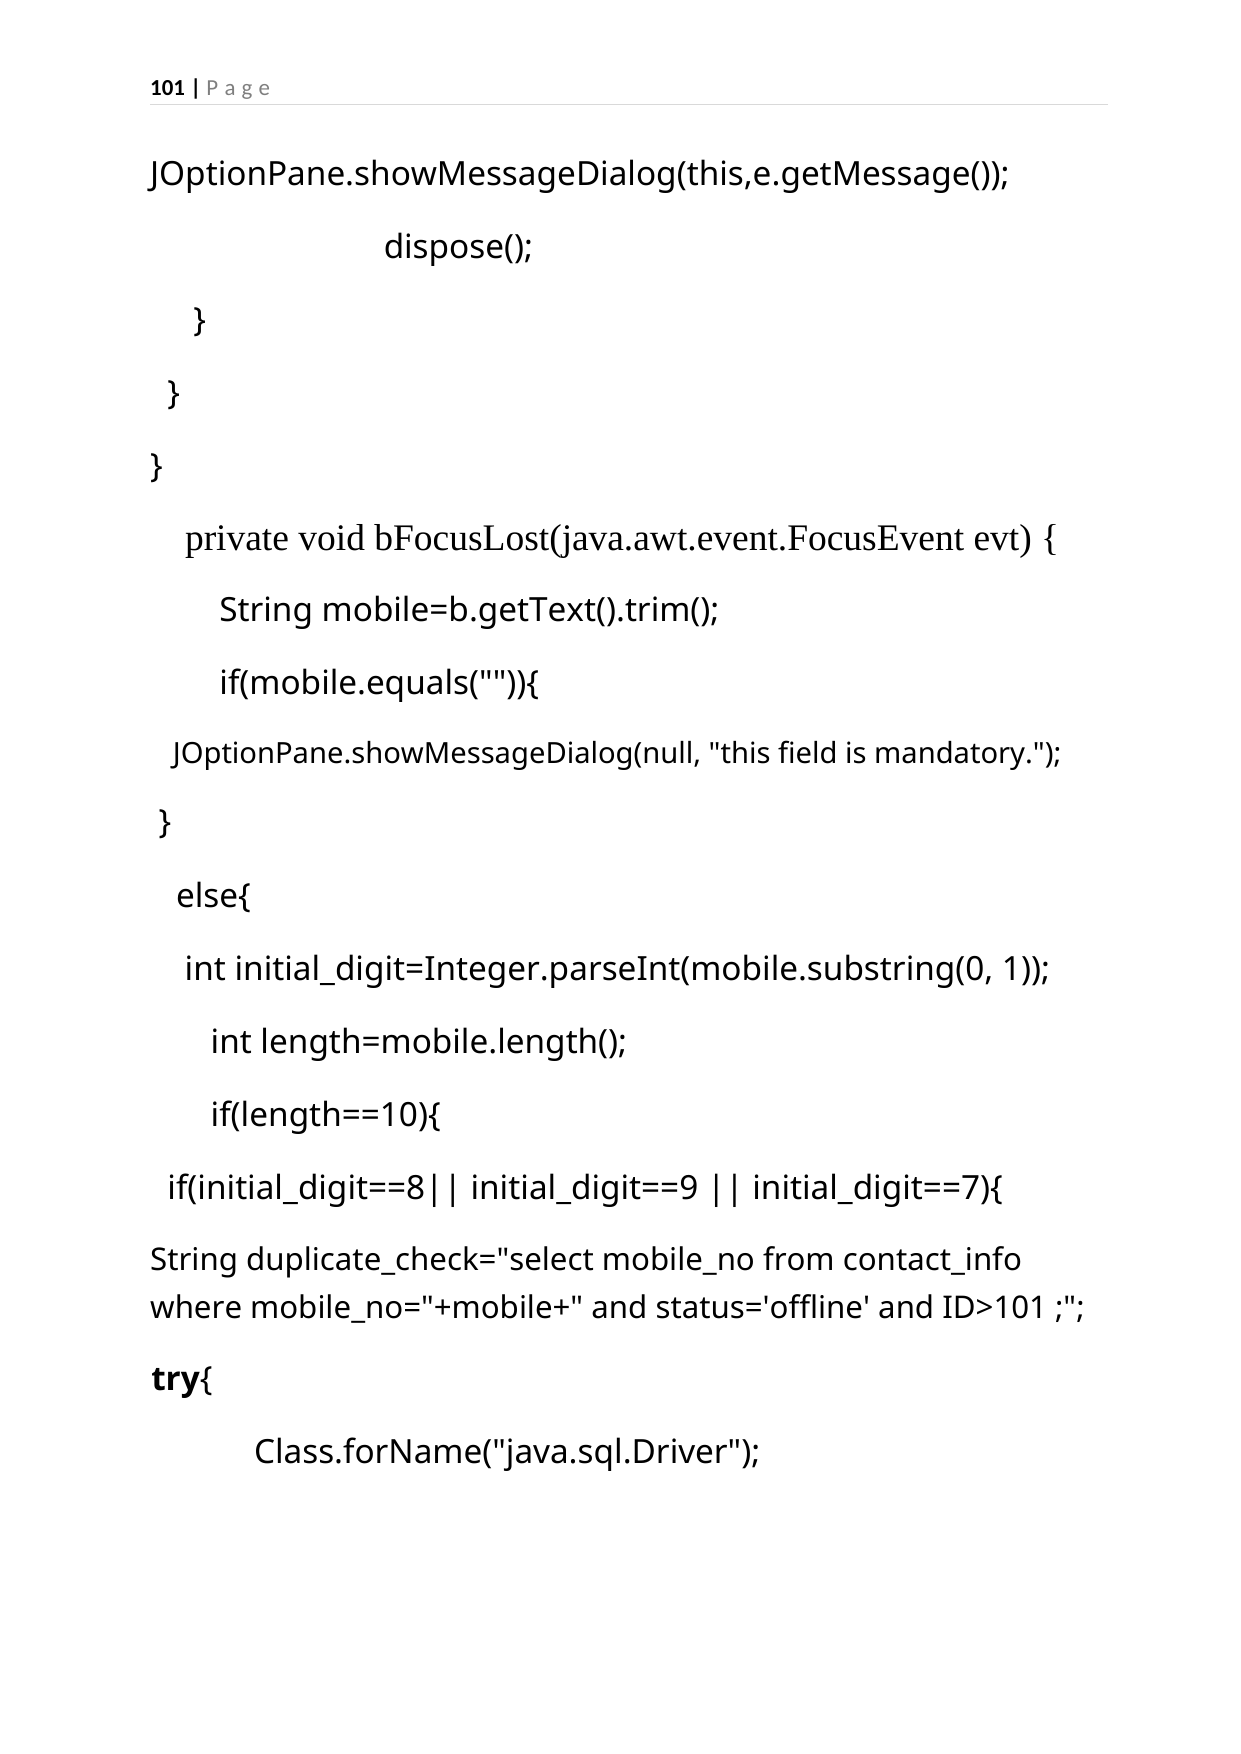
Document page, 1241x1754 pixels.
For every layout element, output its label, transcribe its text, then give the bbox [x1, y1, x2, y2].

text int length=mobile.length(); [150, 1017, 1108, 1063]
text try{ [150, 1355, 1108, 1401]
text private void bFocusLost(java.awt.event.FocusEvent evt) { [150, 515, 1108, 558]
text int initial_digit=Integer.parseInt(mobile.substring(0, 1)); [150, 944, 1108, 990]
text dispose(); [150, 223, 1108, 268]
text if(initial_digit==8|| initial_digit==9 || initial_digit==7){ [150, 1163, 1108, 1209]
text if(length==10){ [150, 1090, 1108, 1136]
text } [150, 296, 1108, 341]
text JOptionPane.showMessageDialog(null, "this field is mandatory."); [150, 732, 1108, 772]
text String duplicate_check="select mobile_no from contact_info where mobile_no="+mobile+" and status='offline' and ID>101 ;"; [150, 1236, 1108, 1328]
text Class.forName("java.sql.Driver"); [150, 1428, 1108, 1474]
text else{ [150, 871, 1108, 917]
text String mobile=b.getText().trim(); [150, 586, 1108, 631]
text if(mobile.equals("")){ [150, 659, 1108, 704]
text } [150, 798, 1108, 844]
text } [150, 442, 1108, 487]
text } [150, 369, 1108, 414]
text JOptionPane.showMessageDialog(this,e.getMessage()); [150, 150, 1108, 195]
